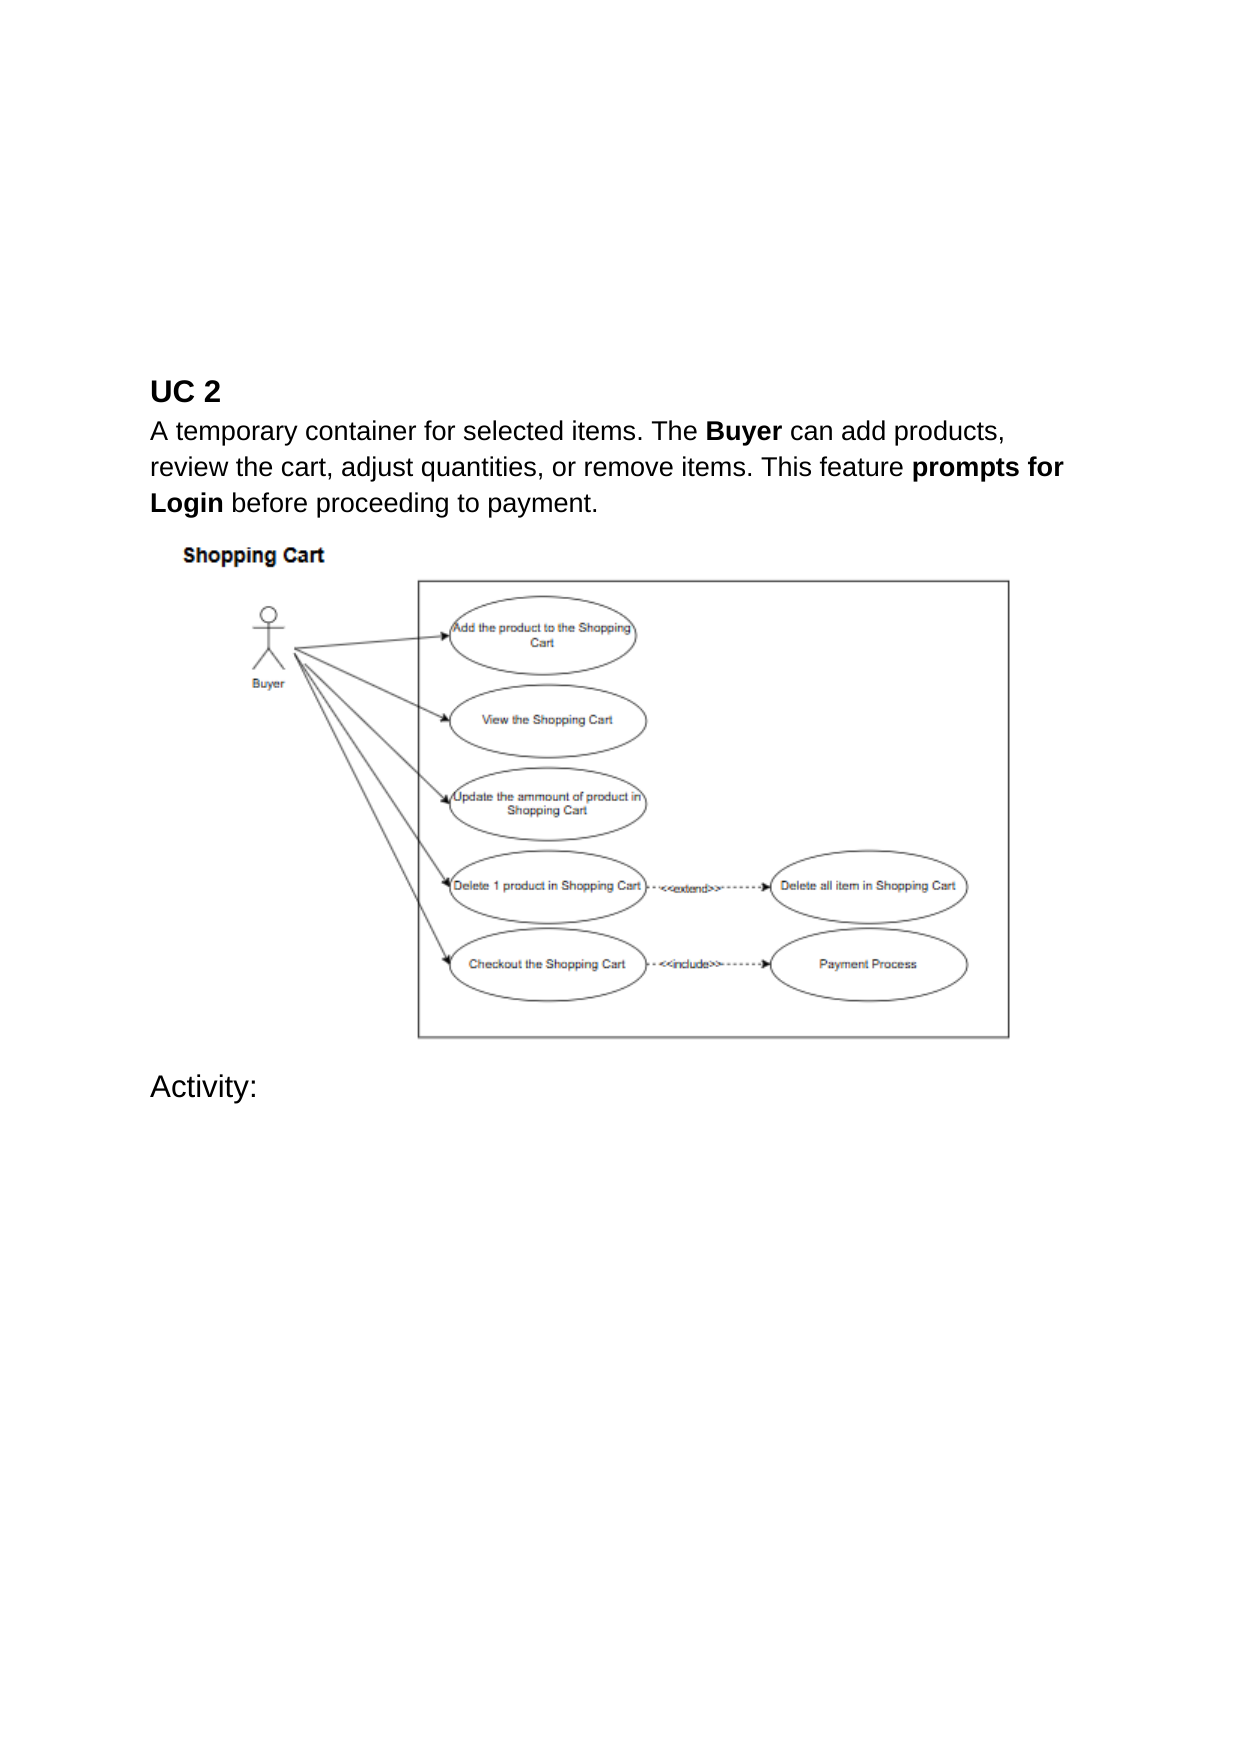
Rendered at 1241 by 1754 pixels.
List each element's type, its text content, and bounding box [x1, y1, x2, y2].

text UC 2 [150, 373, 1090, 409]
text A temporary container for selected items. The Buyer can add products, review the cart, adjust quantities, or remove items. This feature prompts for Login before proceeding to payment. [150, 415, 1090, 518]
text Activity: [150, 1068, 1090, 1104]
picture [150, 522, 1091, 1065]
